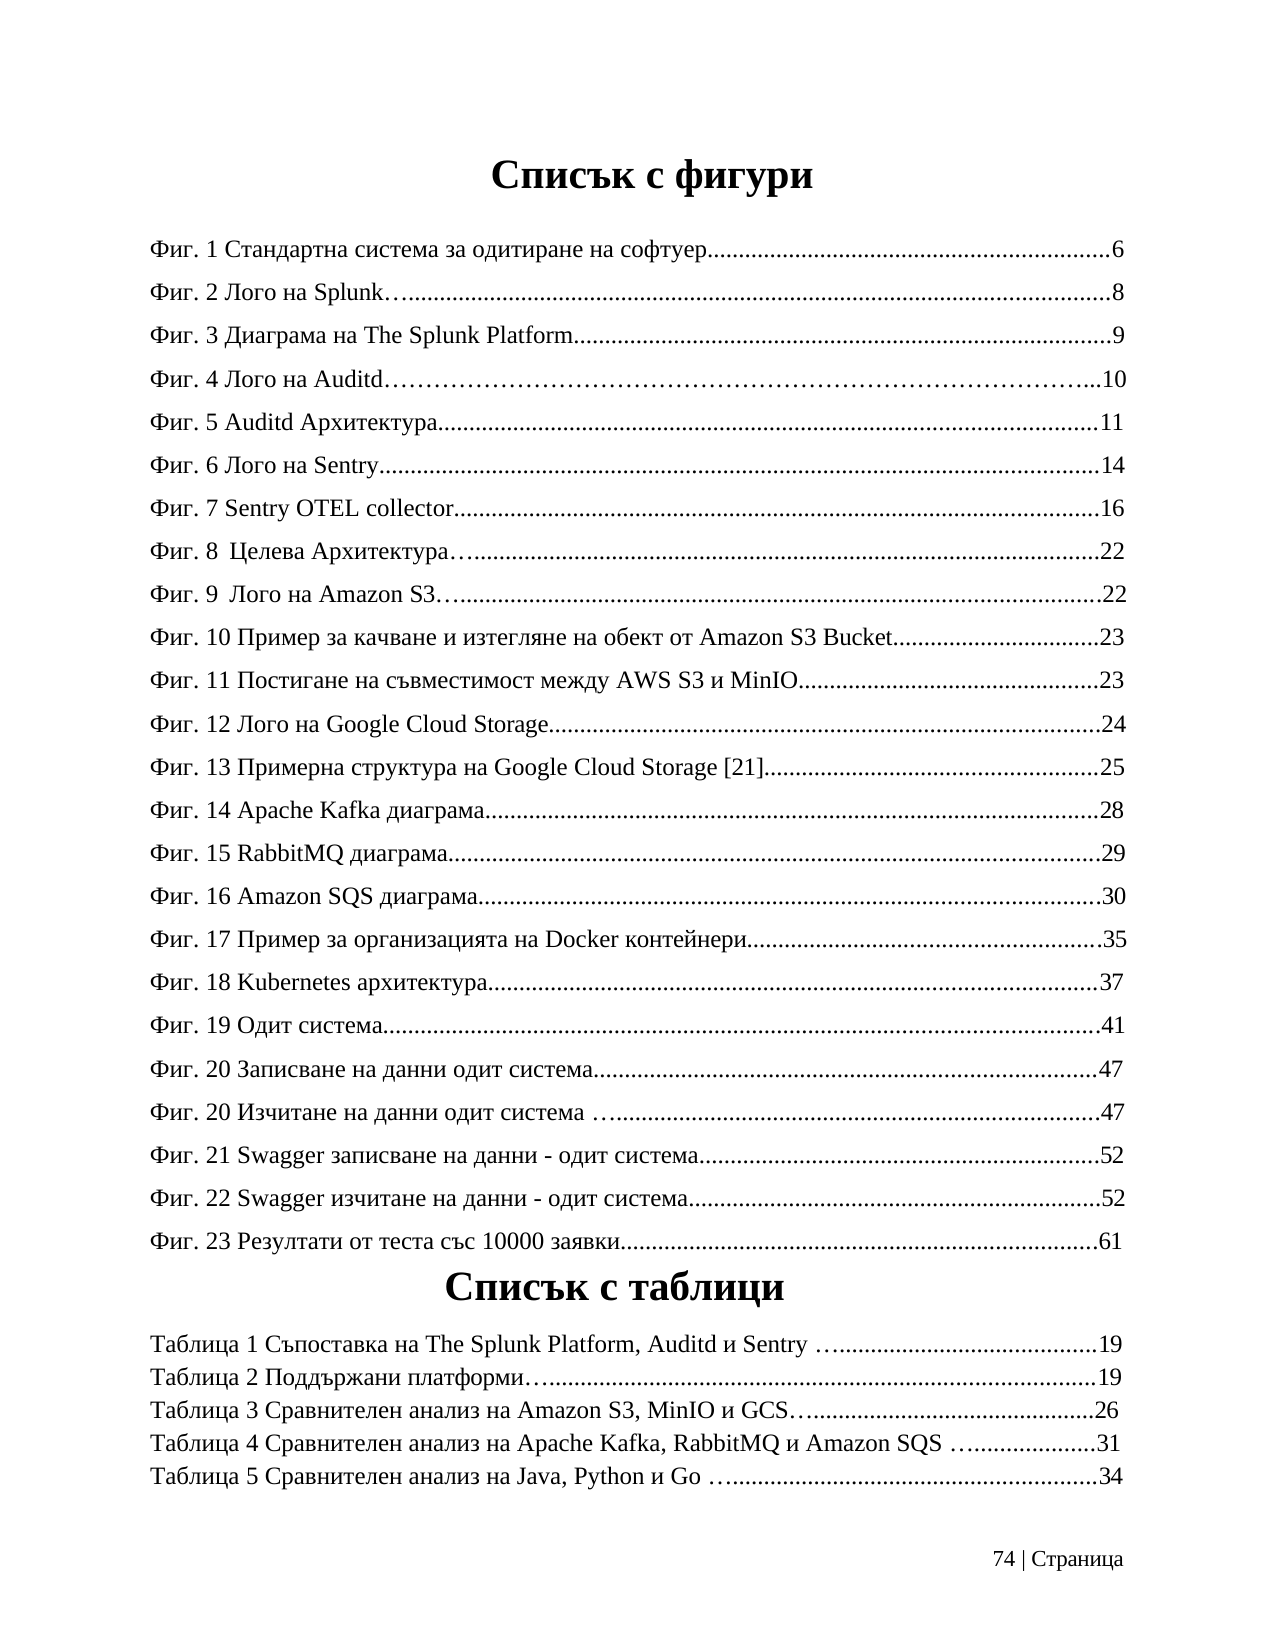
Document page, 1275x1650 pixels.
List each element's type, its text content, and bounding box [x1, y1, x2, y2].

text Фиг. 3 Диаграма на The Splunk Platform 9 [149, 321, 1127, 349]
text Таблица 4 Сравнителен анализ на Apache Kafka, RabbitMQ и Amazon SQS … 31 [150, 1428, 1127, 1457]
text Фиг. 7 Sentry OTEL collector .16 [149, 493, 1127, 522]
text Фиг. 4 Лого на Auditd…………………………………………………………………………...10 [149, 364, 1127, 392]
text Фиг. 10 Пример за качване и изтегляне на обект от Amazon S3 Bucket 23 [149, 622, 1127, 651]
text Фиг. 2 Лого на Splunk… 8 [149, 277, 1127, 306]
text Фиг. 13 Примерна структура на Google Cloud Storage [21] 25 [149, 752, 1127, 781]
text Фиг. 5 Auditd Архитектура 11 [149, 407, 1127, 436]
text Фиг. 8 Целева Архитектура… .22 [149, 536, 1127, 565]
text Фиг. 9 Лого на Amazon S3… .22 [149, 579, 1127, 608]
text Фиг. 16 Amazon SQS диаграма .30 [149, 881, 1127, 910]
text Фиг. 23 Резултати от теста със 10000 заявки .61 [149, 1226, 1127, 1255]
text Фиг. 11 Постигане на съвместимост между AWS S3 и MinIO 23 [149, 666, 1127, 694]
text Фиг. 15 RabbitMQ диаграма .29 [149, 838, 1127, 867]
text Таблица 5 Сравнителен анализ на Java, Python и Go … 34 [150, 1461, 1127, 1490]
text Фиг. 22 Swagger изчитане на данни - одит система .52 [149, 1183, 1127, 1212]
text Фиг. 21 Swagger записване на данни - одит система .52 [149, 1140, 1127, 1169]
text Фиг. 20 Записване на данни одит система 47 [149, 1054, 1127, 1082]
text Таблица 3 Сравнителен анализ на Amazon S3, MinIO и GCS… 26 [150, 1395, 1127, 1424]
subtitle Списък с фигури [101, 150, 1127, 198]
text Таблица 1 Съпоставка на The Splunk Platform, Auditd и Sentry … 19 [150, 1329, 1127, 1358]
text Фиг. 1 Стандартна система за одитиране на софтуер 6 [149, 234, 1127, 263]
text Фиг. 19 Одит система .41 [149, 1011, 1127, 1039]
text Фиг. 18 Kubernetes архитектура 37 [149, 967, 1127, 996]
text Фиг. 14 Apache Kafka диаграма 28 [149, 795, 1127, 824]
text Таблица 2 Поддържани платформи… 19 [150, 1362, 1127, 1391]
text Фиг. 20 Изчитане на данни одит система … .47 [149, 1097, 1127, 1126]
text Фиг. 6 Лого на Sentry 14 [149, 450, 1127, 479]
text Фиг. 12 Лого на Google Cloud Storage .24 [149, 709, 1127, 737]
text Фиг. 17 Пример за организацията на Docker контейнери .35 [149, 924, 1127, 953]
subtitle Списък с таблици [101, 1261, 1127, 1309]
